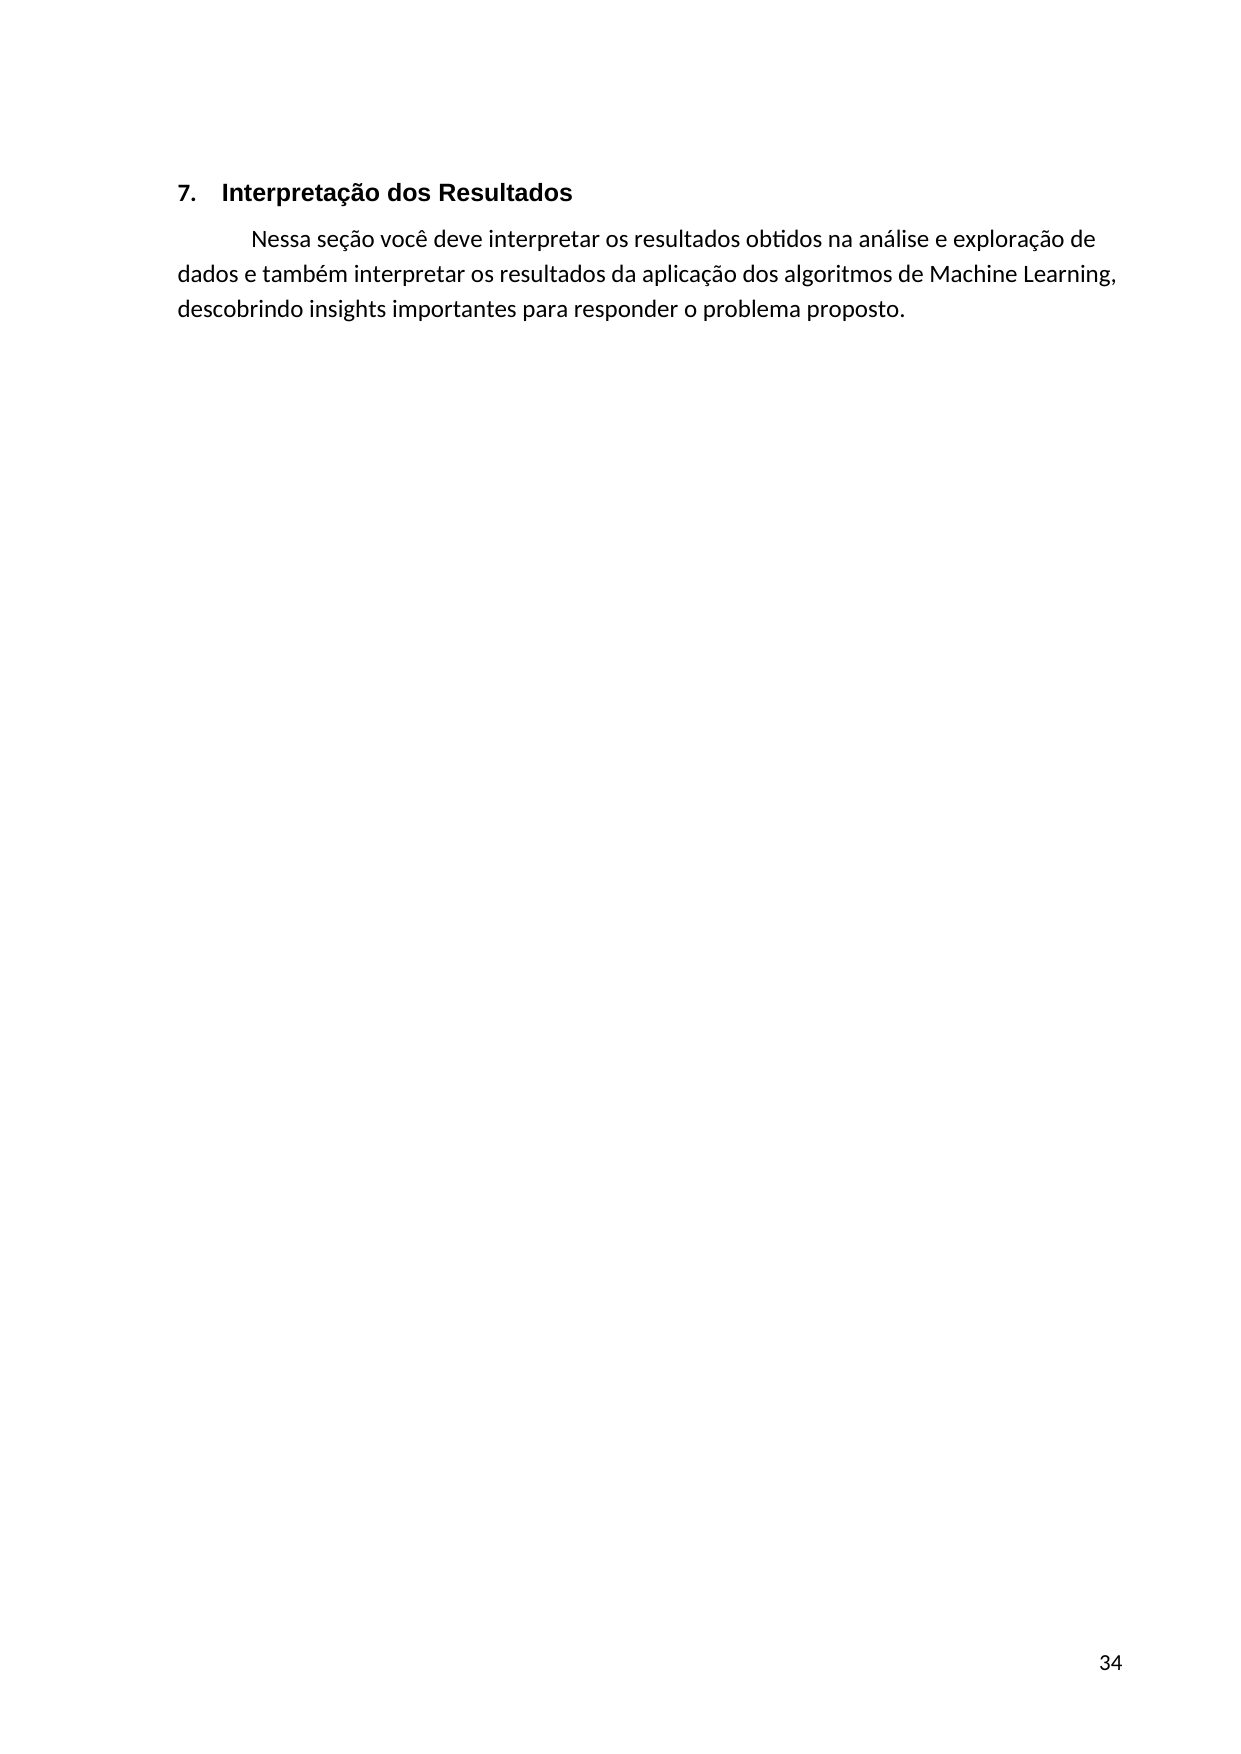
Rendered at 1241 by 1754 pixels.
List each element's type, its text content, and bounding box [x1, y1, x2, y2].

text Nessa seção você deve interpretar os resultados obtidos na análise e exploração de dados e também interpretar os resultados da aplicação dos algoritmos de Machine Learning, descobrindo insights importantes para responder o problema proposto. [177, 223, 1122, 323]
subtitle Interpretação dos Resultados [177, 177, 1122, 208]
